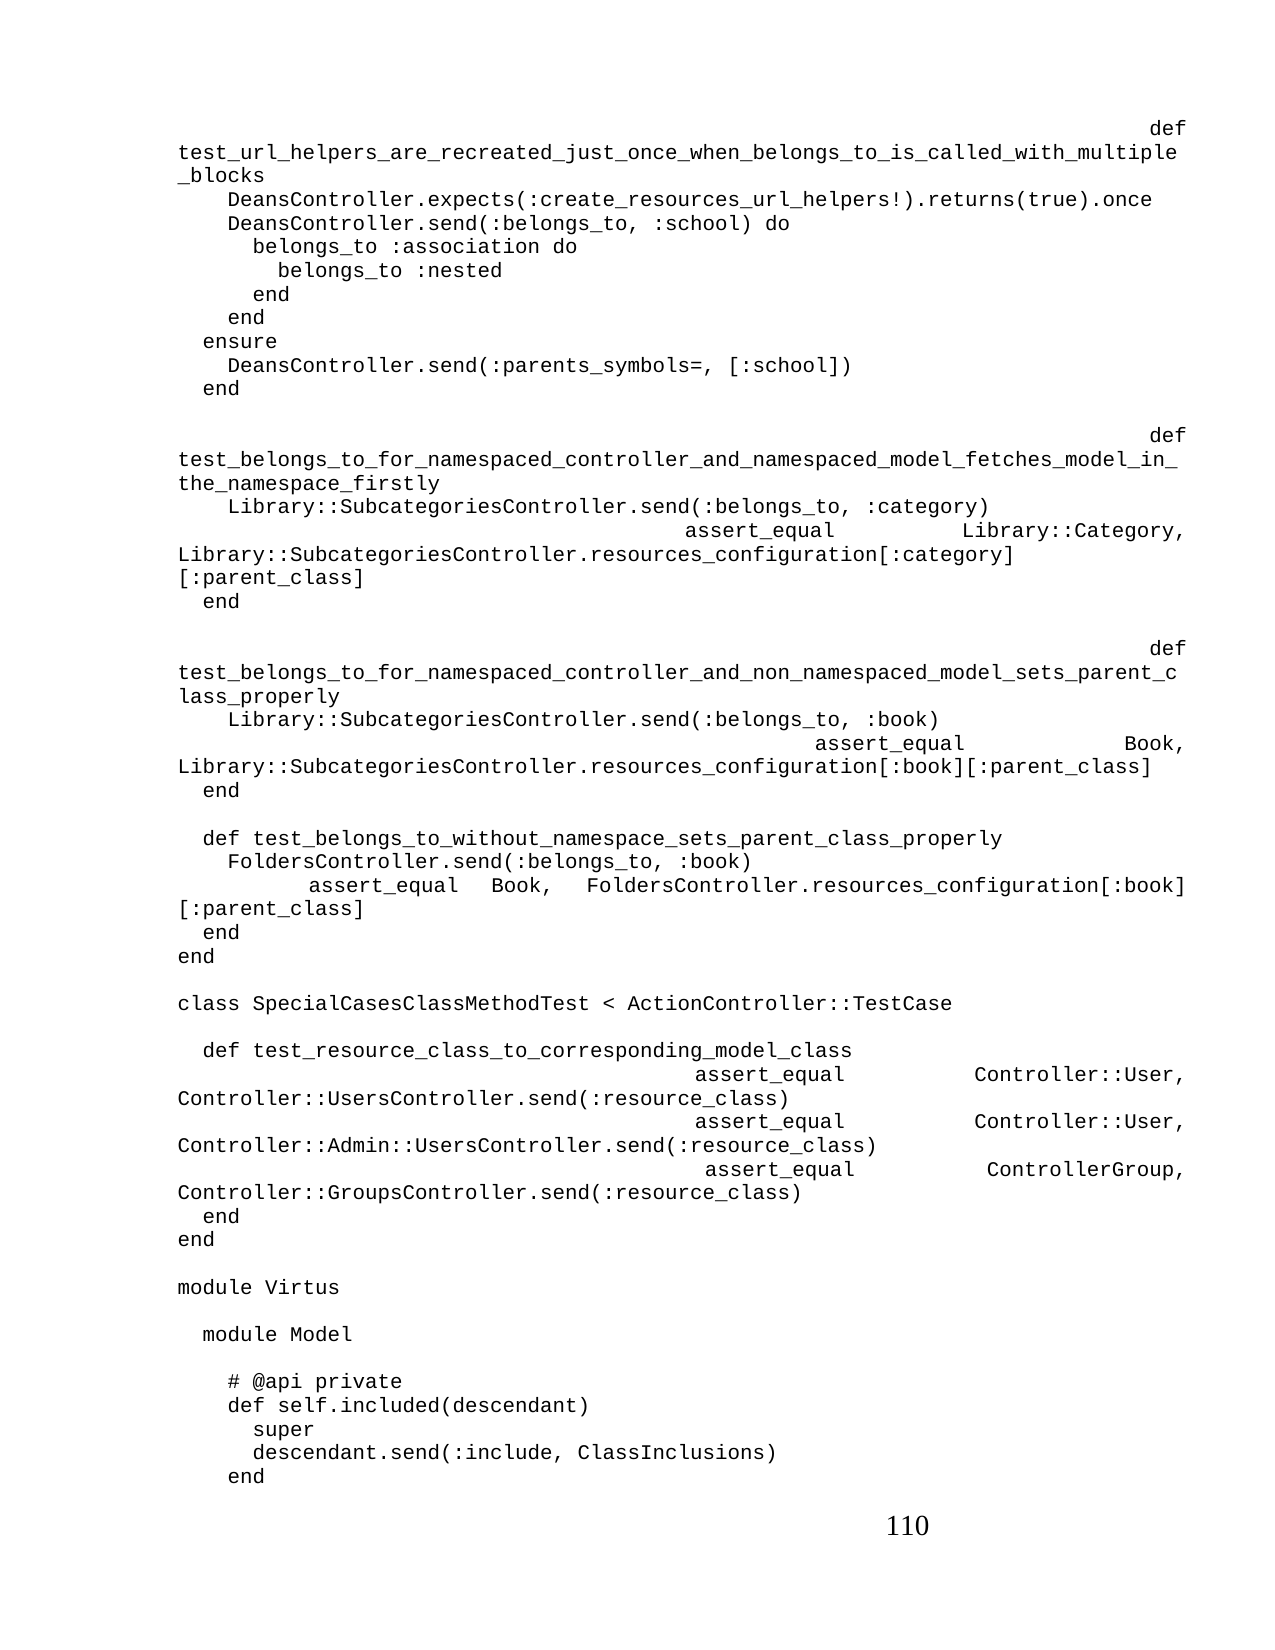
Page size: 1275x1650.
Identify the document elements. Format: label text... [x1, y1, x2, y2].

text def self.included(descendant) [177, 1395, 1186, 1419]
text ensure [177, 331, 1186, 354]
text belongs_to :association do [177, 236, 1186, 260]
text def test_belongs_to_for_namespaced_controller_and_namespaced_model_fetches_model_in_the_namespace_firstly [177, 426, 1186, 496]
text end [177, 378, 1186, 402]
text # @api private [177, 1371, 1186, 1395]
text Library::SubcategoriesController.send(:belongs_to, :book) [177, 709, 1186, 733]
text Library::SubcategoriesController.send(:belongs_to, :category) [177, 496, 1186, 520]
text assert_equal Controller::User, Controller::UsersController.send(:resource_class) [177, 1064, 1186, 1111]
text def test_resource_class_to_corresponding_model_class [177, 1040, 1186, 1064]
text end [177, 922, 1186, 946]
text class SpecialCasesClassMethodTest < ActionController::TestCase [177, 993, 1186, 1017]
text DeansController.send(:parents_symbols=, [:school]) [177, 354, 1186, 378]
text assert_equal Library::Category, Library::SubcategoriesController.resources_configuration[:category][:parent_class] [177, 520, 1186, 591]
text end [177, 780, 1186, 804]
text FoldersController.send(:belongs_to, :book) [177, 851, 1186, 875]
text assert_equal Book, Library::SubcategoriesController.resources_configuration[:book][:parent_class] [177, 733, 1186, 780]
text end [177, 1466, 1186, 1489]
text DeansController.send(:belongs_to, :school) do [177, 213, 1186, 236]
text def test_belongs_to_for_namespaced_controller_and_non_namespaced_model_sets_parent_class_properly [177, 638, 1186, 709]
text module Virtus [177, 1277, 1186, 1300]
text descendant.send(:include, ClassInclusions) [177, 1442, 1186, 1466]
text end [177, 1206, 1186, 1229]
text assert_equal ControllerGroup, Controller::GroupsController.send(:resource_class) [177, 1158, 1186, 1206]
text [177, 189, 1186, 213]
text end [177, 284, 1186, 307]
text end [177, 946, 1186, 969]
text end [177, 307, 1186, 331]
text module Model [177, 1324, 1186, 1348]
text def test_belongs_to_without_namespace_sets_parent_class_properly [177, 827, 1186, 851]
text assert_equal Book, FoldersController.resources_configuration[:book][:parent_class] [177, 875, 1186, 922]
text super [177, 1419, 1186, 1442]
text assert_equal Controller::User, Controller::Admin::UsersController.send(:resource_class) [177, 1111, 1186, 1158]
text end [177, 591, 1186, 615]
text def test_url_helpers_are_recreated_just_once_when_belongs_to_is_called_with_multiple_blocks [177, 118, 1186, 189]
text belongs_to :nested [177, 260, 1186, 284]
text end [177, 1229, 1186, 1253]
